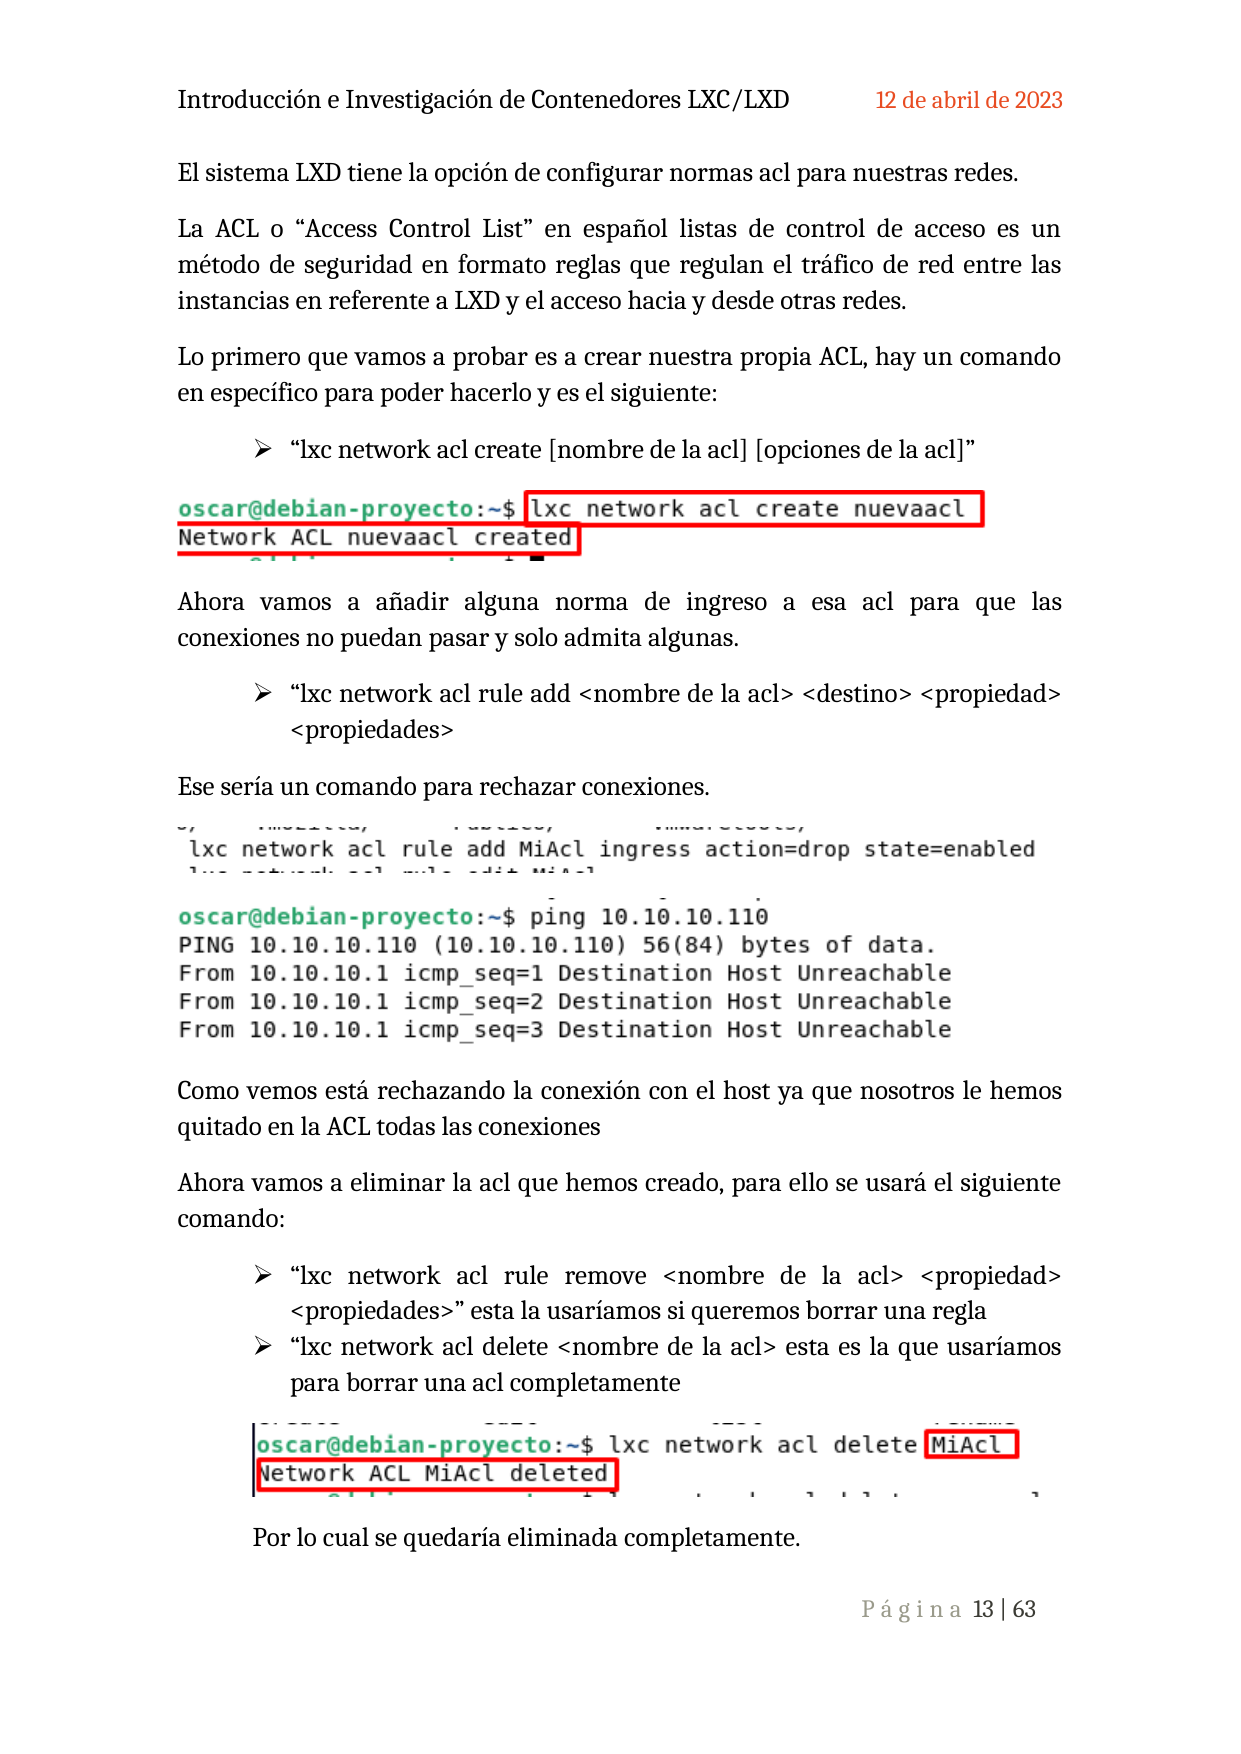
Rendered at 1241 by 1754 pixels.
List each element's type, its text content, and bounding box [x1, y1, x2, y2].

picture [252, 1423, 1051, 1497]
text Lo primero que vamos a probar es a crear nuestra propia ACL, hay un comando en específico para poder hacerlo y es el siguiente: [177, 341, 1063, 408]
list “lxc network acl create [nombre de la acl] [opciones de la acl]” [252, 434, 1063, 465]
text La ACL o “Access Control List” en español listas de control de acceso es un método de seguridad en formato reglas que regulan el tráfico de red entre las instancias en referente a LXD y el acceso hacia y desde otras redes. [177, 213, 1063, 316]
text Por lo cual se quedaría eliminada completamente. [252, 1522, 1063, 1553]
text Como vemos está rechazando la conexión con el host ya que nosotros le hemos quitado en la ACL todas las conexiones [177, 1075, 1063, 1142]
picture [177, 827, 1063, 873]
text Ese sería un comando para rechazar conexiones. [177, 771, 1063, 802]
list “lxc network acl rule add <nombre de la acl> <destino> <propiedad> <propiedades> [252, 678, 1063, 745]
list “lxc network acl delete <nombre de la acl> esta es la que usaríamos para borrar una acl completamente [252, 1331, 1063, 1398]
text Ahora vamos a añadir alguna norma de ingreso a esa acl para que las conexiones no puedan pasar y solo admita algunas. [177, 586, 1063, 653]
picture [177, 898, 982, 1050]
list “lxc network acl rule remove <nombre de la acl> <propiedad> <propiedades>” esta la usaríamos si queremos borrar una regla [252, 1260, 1063, 1327]
text El sistema LXD tiene la opción de configurar normas acl para nuestras redes. [177, 157, 1063, 188]
picture [177, 490, 1032, 561]
text Ahora vamos a eliminar la acl que hemos creado, para ello se usará el siguiente comando: [177, 1167, 1063, 1234]
